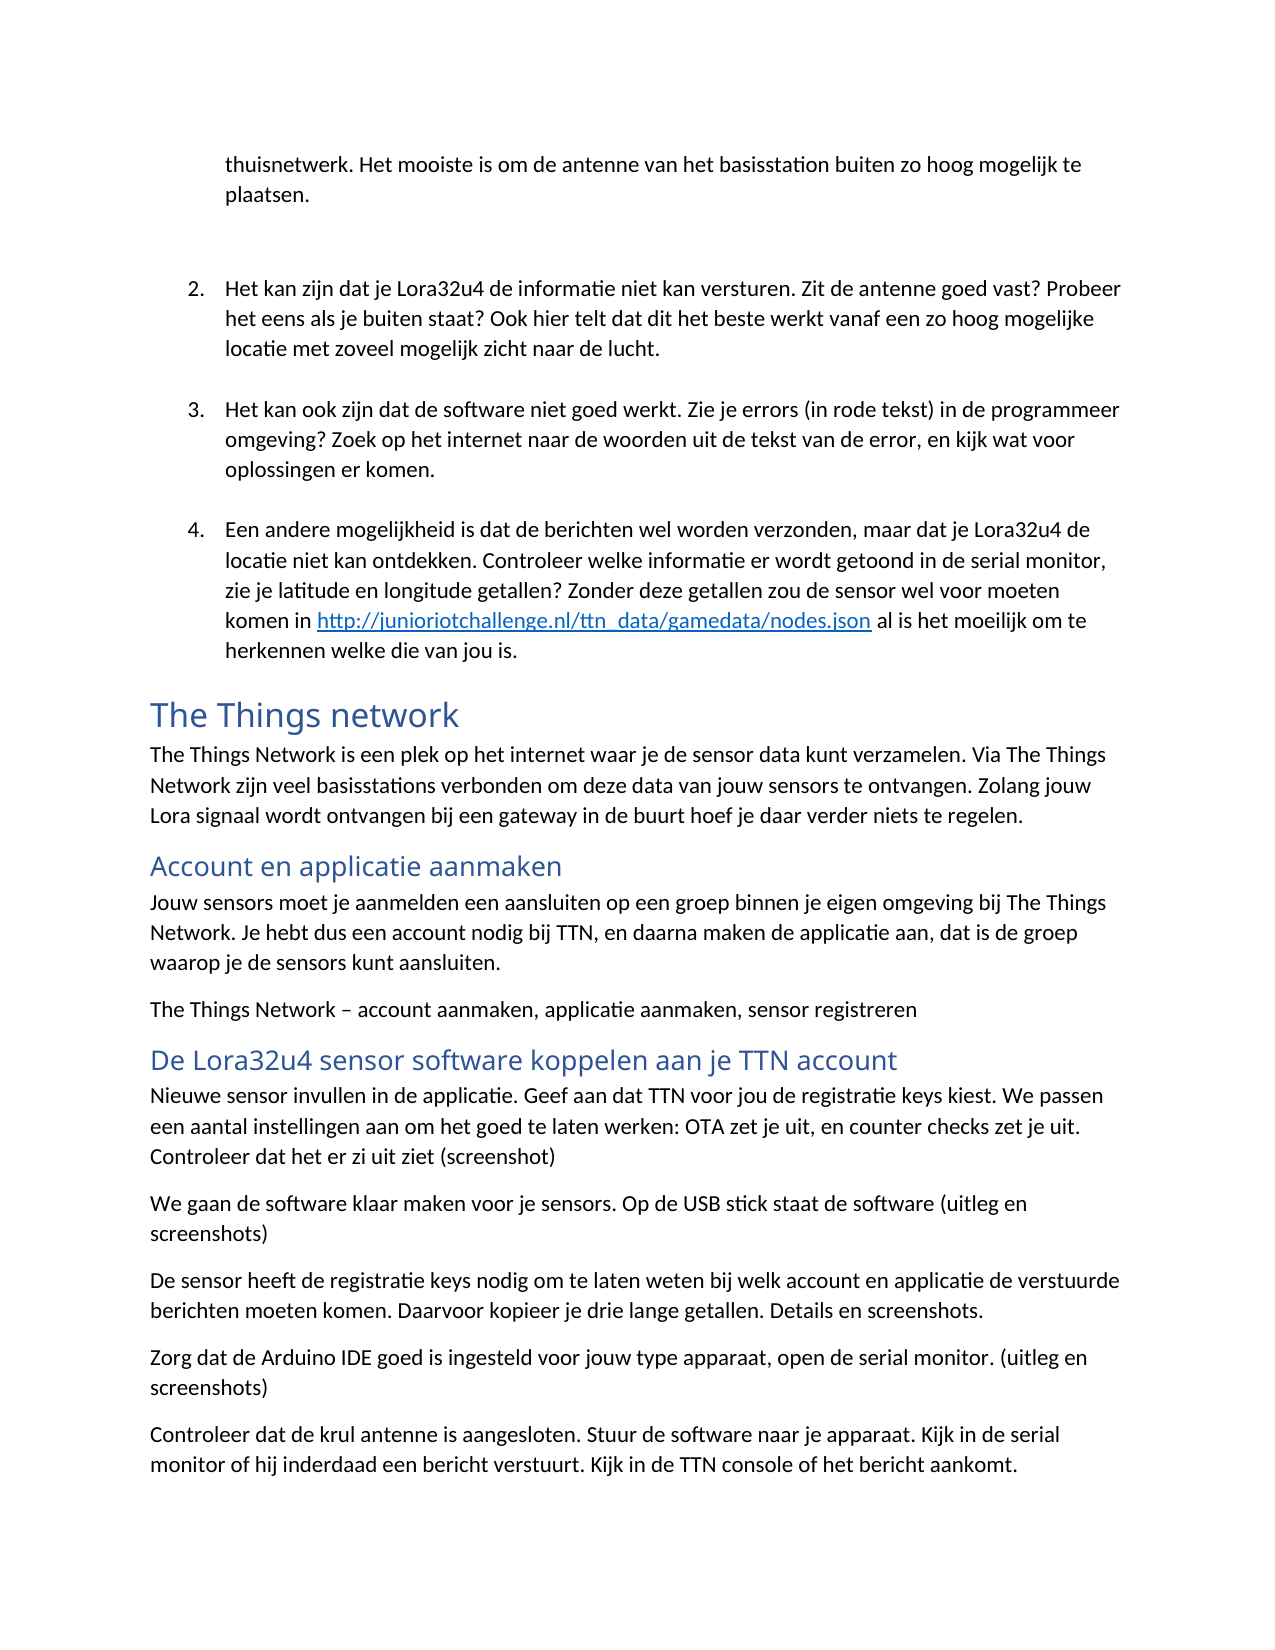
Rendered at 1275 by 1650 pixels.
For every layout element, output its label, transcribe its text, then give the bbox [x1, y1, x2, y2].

subtitle De Lora32u4 sensor software koppelen aan je TTN account [150, 1042, 1125, 1079]
text Nieuwe sensor invullen in de applicatie. Geef aan dat TTN voor jou de registratie keys kiest. We passen een aantal instellingen aan om het goed te laten werken: OTA zet je uit, en counter checks zet je uit. Controleer dat het er zi uit ziet (screenshot) [150, 1082, 1125, 1170]
list Het kan zijn dat je Lora32u4 de informatie niet kan versturen. Zit de antenne goed vast? Probeer het eens als je buiten staat? Ook hier telt dat dit het beste werkt vanaf een zo hoog mogelijke locatie met zoveel mogelijk zicht naar de lucht. [187, 274, 1125, 362]
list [187, 150, 1125, 208]
text The Things Network is een plek op het internet waar je de sensor data kunt verzamelen. Via The Things Network zijn veel basisstations verbonden om deze data van jouw sensors te ontvangen. Zolang jouw Lora signaal wordt ontvangen bij een gateway in de buurt hoef je daar verder niets te regelen. [150, 741, 1125, 829]
list Het kan ook zijn dat de software niet goed werkt. Zie je errors (in rode tekst) in de programmeer omgeving? Zoek op het internet naar de woorden uit de tekst van de error, en kijk wat voor oplossingen er komen. [187, 395, 1125, 483]
text Controleer dat de krul antenne is aangesloten. Stuur de software naar je apparaat. Kijk in de serial monitor of hij inderdaad een bericht verstuurt. Kijk in de TTN console of het bericht aankomt. [150, 1420, 1125, 1478]
list Een andere mogelijkheid is dat de berichten wel worden verzonden, maar dat je Lora32u4 de locatie niet kan ontdekken. Controleer welke informatie er wordt getoond in de serial monitor, zie je latitude en longitude getallen? Zonder deze getallen zou de sensor wel voor moeten komen in http://junioriotchallenge.nl/ttn_data/gamedata/nodes.json al is het moeilijk om te herkennen welke die van jou is. [187, 516, 1125, 664]
text Zorg dat de Arduino IDE goed is ingesteld voor jouw type apparaat, open de serial monitor. (uitleg en screenshots) [150, 1343, 1125, 1401]
subtitle The Things network [150, 692, 1125, 737]
subtitle Account en applicatie aanmaken [150, 848, 1125, 885]
text We gaan de software klaar maken voor je sensors. Op de USB stick staat de software (uitleg en screenshots) [150, 1189, 1125, 1247]
text De sensor heeft de registratie keys nodig om te laten weten bij welk account en applicatie de verstuurde berichten moeten komen. Daarvoor kopieer je drie lange getallen. Details en screenshots. [150, 1266, 1125, 1324]
text The Things Network – account aanmaken, applicatie aanmaken, sensor registreren [150, 995, 1125, 1023]
text Jouw sensors moet je aanmelden een aansluiten op een groep binnen je eigen omgeving bij The Things Network. Je hebt dus een account nodig bij TTN, en daarna maken de applicatie aan, dat is de groep waarop je de sensors kunt aansluiten. [150, 888, 1125, 976]
